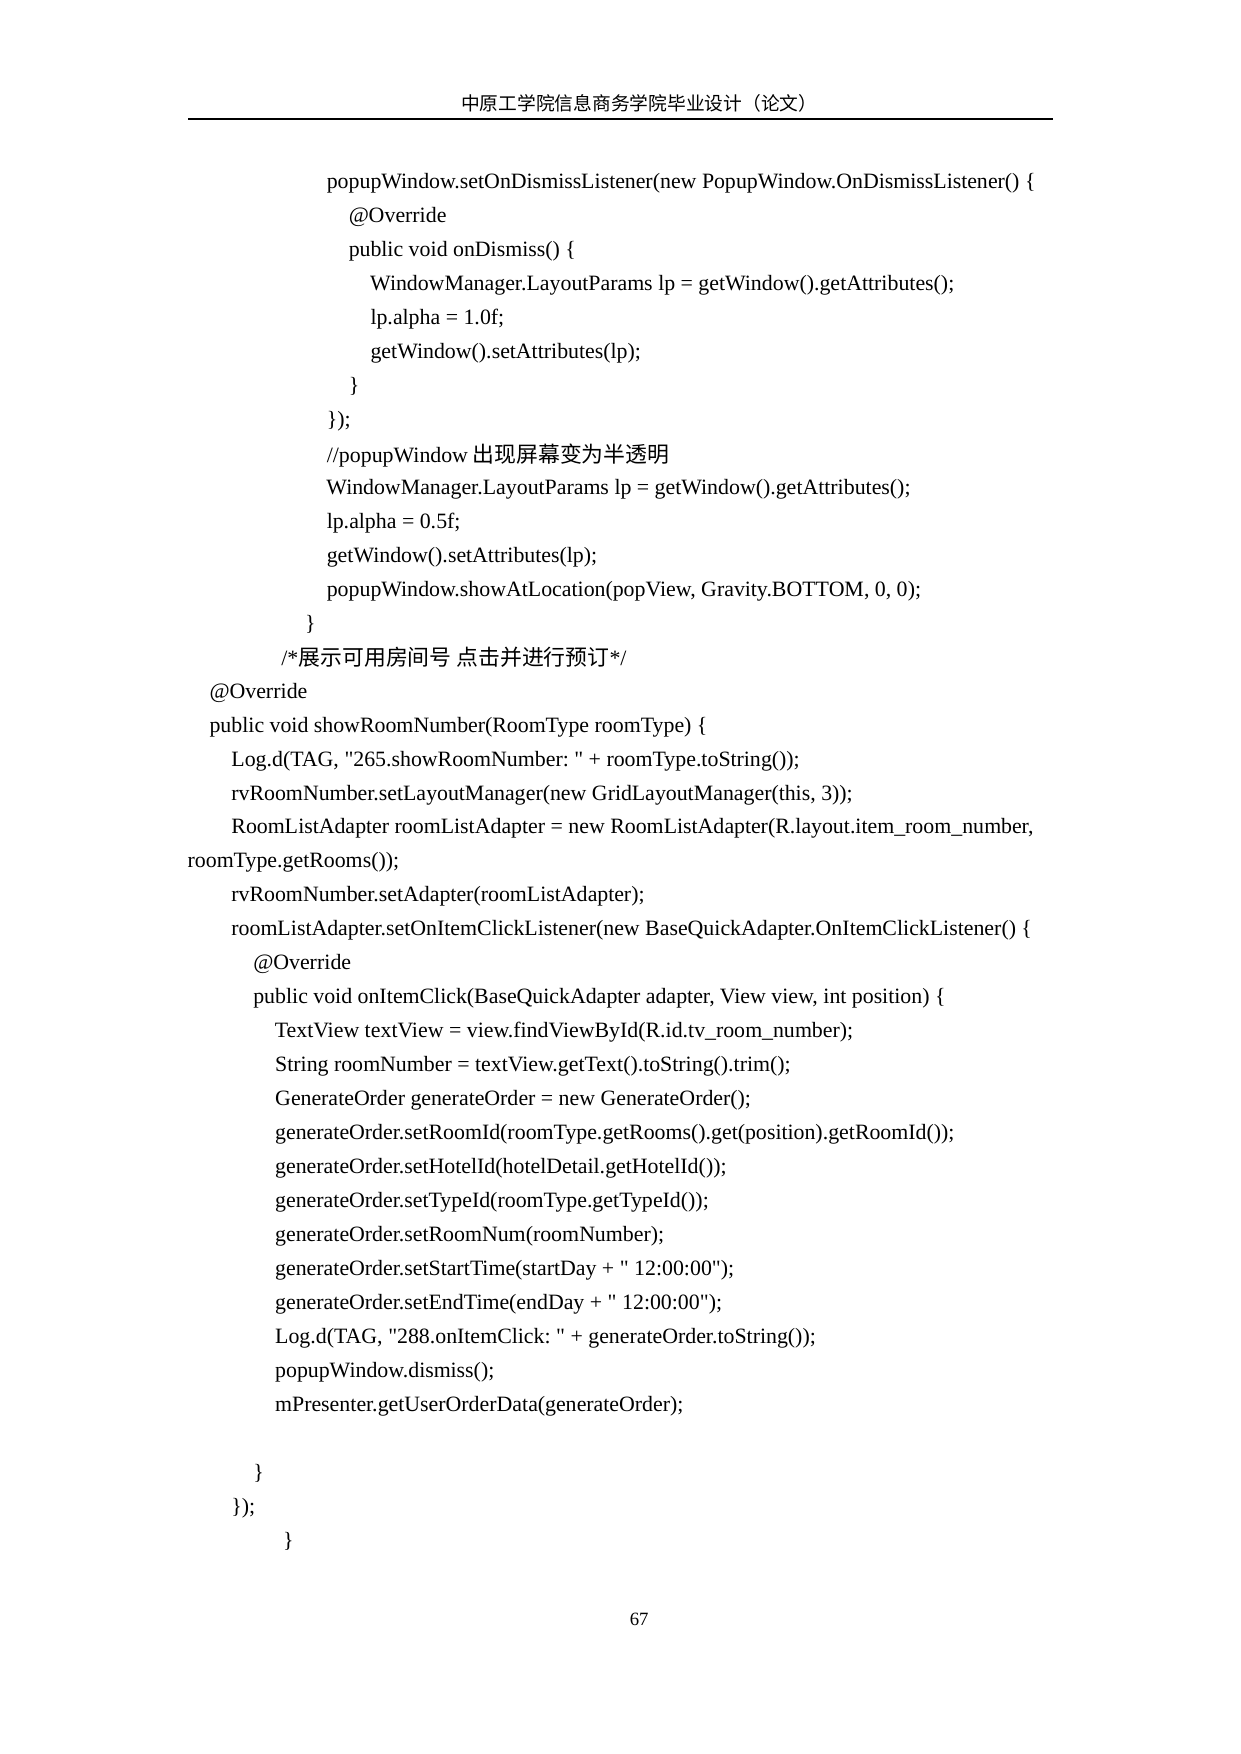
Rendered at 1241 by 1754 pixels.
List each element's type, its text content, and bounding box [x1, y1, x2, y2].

text } [237, 1522, 1053, 1556]
text /*展示可用房间号 点击并进行预订*/ [237, 639, 1053, 673]
text generateOrder.setRoomNum(roomNumber); [187, 1217, 1053, 1251]
text WindowManager.LayoutParams lp = getWindow().getAttributes(); [237, 266, 1053, 300]
text generateOrder.setEndTime(endDay + " 12:00:00"); [187, 1284, 1053, 1318]
text @Override [187, 673, 1053, 707]
text popupWindow.showAtLocation(popView, Gravity.BOTTOM, 0, 0); [237, 571, 1053, 605]
text generateOrder.setHotelId(hotelDetail.getHotelId()); [187, 1149, 1053, 1183]
text rvRoomNumber.setAdapter(roomListAdapter); [187, 877, 1053, 911]
text generateOrder.setTypeId(roomType.getTypeId()); [187, 1183, 1053, 1217]
text //popupWindow出现屏幕变为半透明 [237, 436, 1053, 469]
text mPresenter.getUserOrderData(generateOrder); [187, 1386, 1053, 1420]
text Log.d(TAG, "265.showRoomNumber: " + roomType.toString()); [187, 741, 1053, 775]
text GenerateOrder generateOrder = new GenerateOrder(); [187, 1081, 1053, 1115]
text } [187, 1454, 1053, 1488]
text generateOrder.setRoomId(roomType.getRooms().get(position).getRoomId()); [187, 1115, 1053, 1149]
text public void onDismiss() { [237, 232, 1053, 266]
text lp.alpha = 0.5f; [237, 503, 1053, 537]
text rvRoomNumber.setLayoutManager(new GridLayoutManager(this, 3)); [187, 775, 1053, 809]
text getWindow().setAttributes(lp); [237, 537, 1053, 571]
text public void onItemClick(BaseQuickAdapter adapter, View view, int position) { [187, 979, 1053, 1013]
text public void showRoomNumber(RoomType roomType) { [187, 707, 1053, 741]
text getWindow().setAttributes(lp); [237, 334, 1053, 368]
text }); [237, 402, 1053, 436]
text roomListAdapter.setOnItemClickListener(new BaseQuickAdapter.OnItemClickListener() { [187, 911, 1053, 945]
text String roomNumber = textView.getText().toString().trim(); [187, 1047, 1053, 1081]
text WindowManager.LayoutParams lp = getWindow().getAttributes(); [237, 469, 1053, 503]
text RoomListAdapter roomListAdapter = new RoomListAdapter(R.layout.item_room_number, roomType.getRooms()); [187, 809, 1053, 877]
text popupWindow.setOnDismissListener(new PopupWindow.OnDismissListener() { [237, 164, 1053, 198]
text @Override [187, 945, 1053, 979]
text lp.alpha = 1.0f; [237, 300, 1053, 334]
text generateOrder.setStartTime(startDay + " 12:00:00"); [187, 1251, 1053, 1284]
text TextView textView = view.findViewById(R.id.tv_room_number); [187, 1013, 1053, 1047]
text } [237, 368, 1053, 402]
text @Override [237, 198, 1053, 232]
text } [237, 605, 1053, 639]
text popupWindow.dismiss(); [187, 1352, 1053, 1386]
text Log.d(TAG, "288.onItemClick: " + generateOrder.toString()); [187, 1318, 1053, 1352]
text }); [187, 1488, 1053, 1522]
